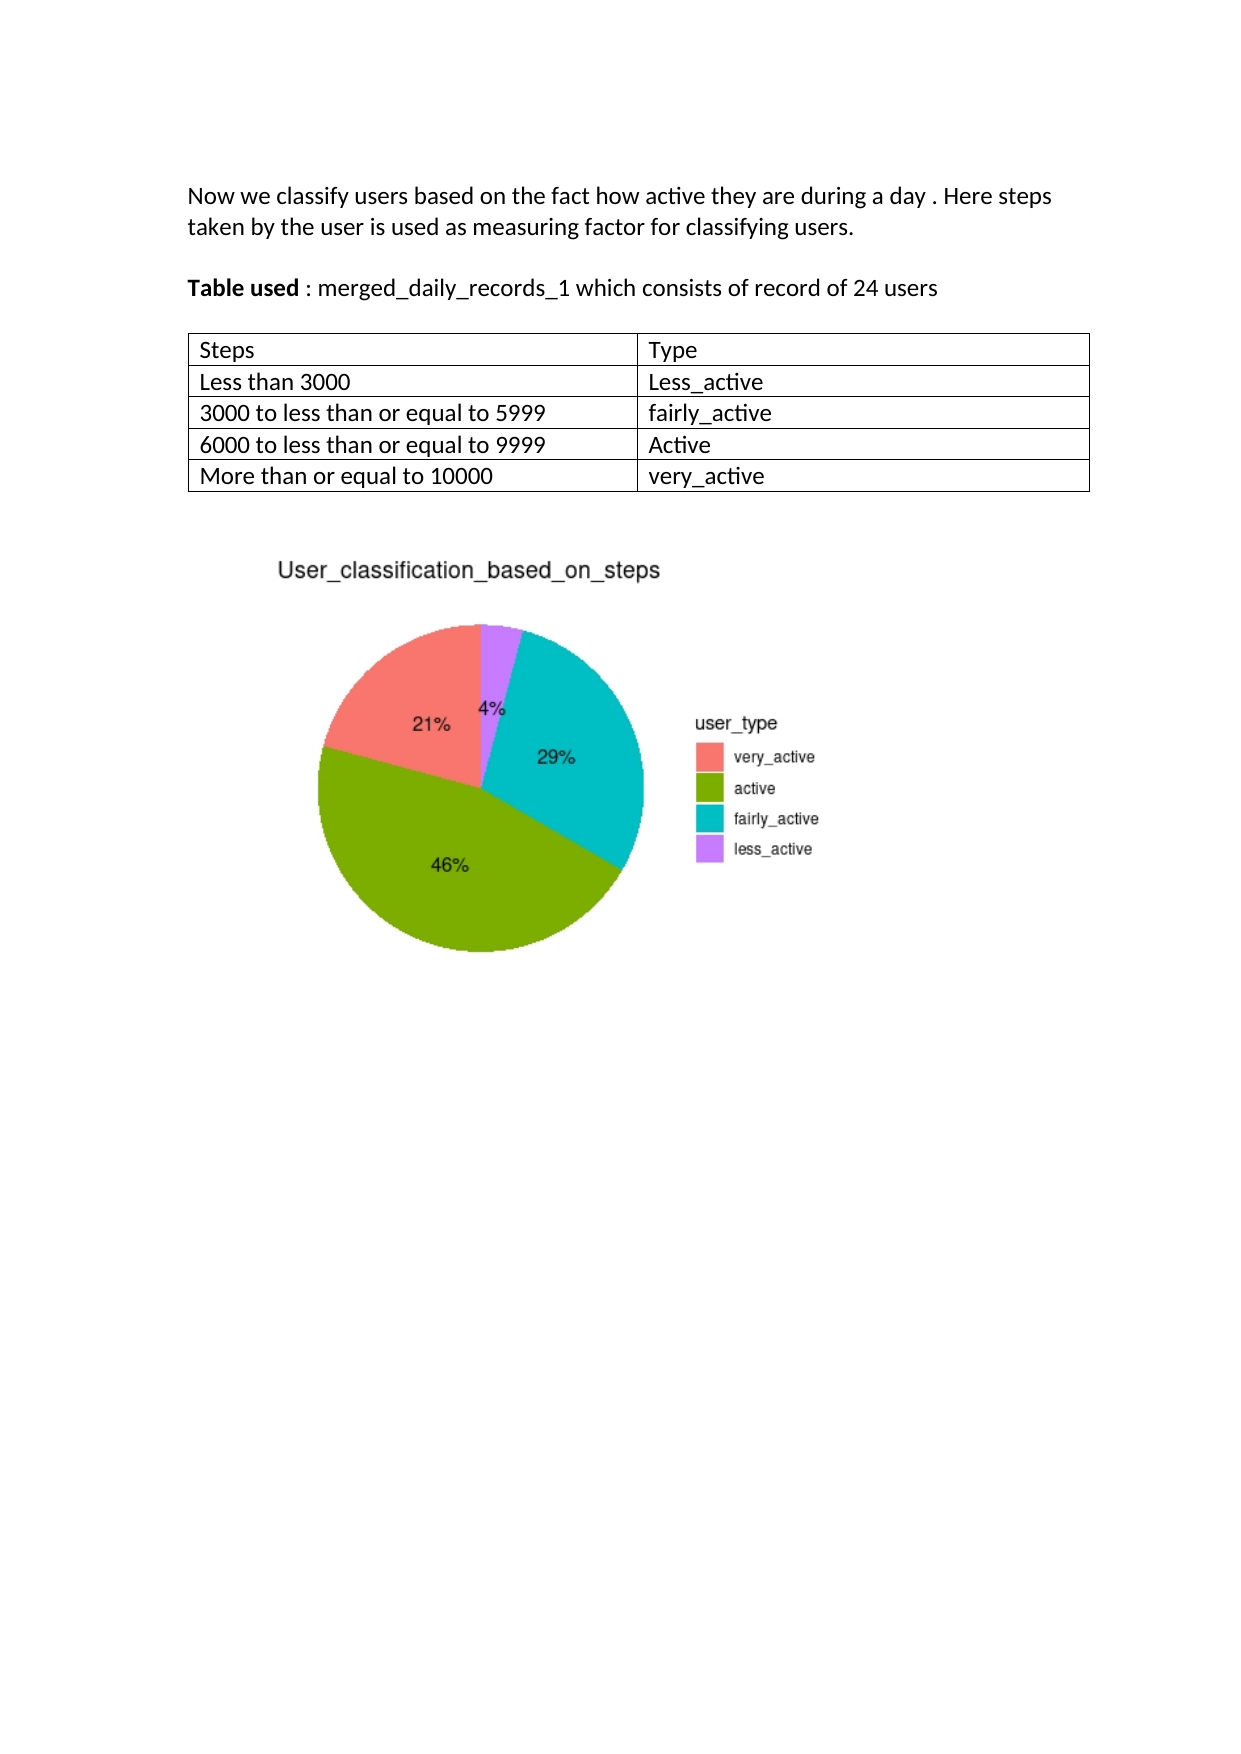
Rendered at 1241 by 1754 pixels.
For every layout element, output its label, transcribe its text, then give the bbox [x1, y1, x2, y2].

table_cell 3000 to less than or equal to 5999 [189, 397, 637, 428]
table_cell More than or equal to 10000 [189, 460, 637, 491]
table_cell 6000 to less than or equal to 9999 [189, 429, 637, 459]
text Now we classify users based on the fact how active they are during a day . Here steps taken by the user is used as measuring factor for classifying users. [187, 181, 1090, 242]
table_header Steps [189, 334, 637, 365]
table_cell Less than 3000 [189, 366, 637, 396]
table_cell very_active [638, 460, 1089, 491]
table_cell Active [638, 429, 1089, 459]
table_cell fairly_active [638, 397, 1089, 428]
text Table used : merged_daily_records_1 which consists of record of 24 users [187, 272, 1090, 303]
table_header Type [638, 334, 1089, 365]
picture [187, 553, 905, 993]
table_cell Less_active [638, 366, 1089, 396]
